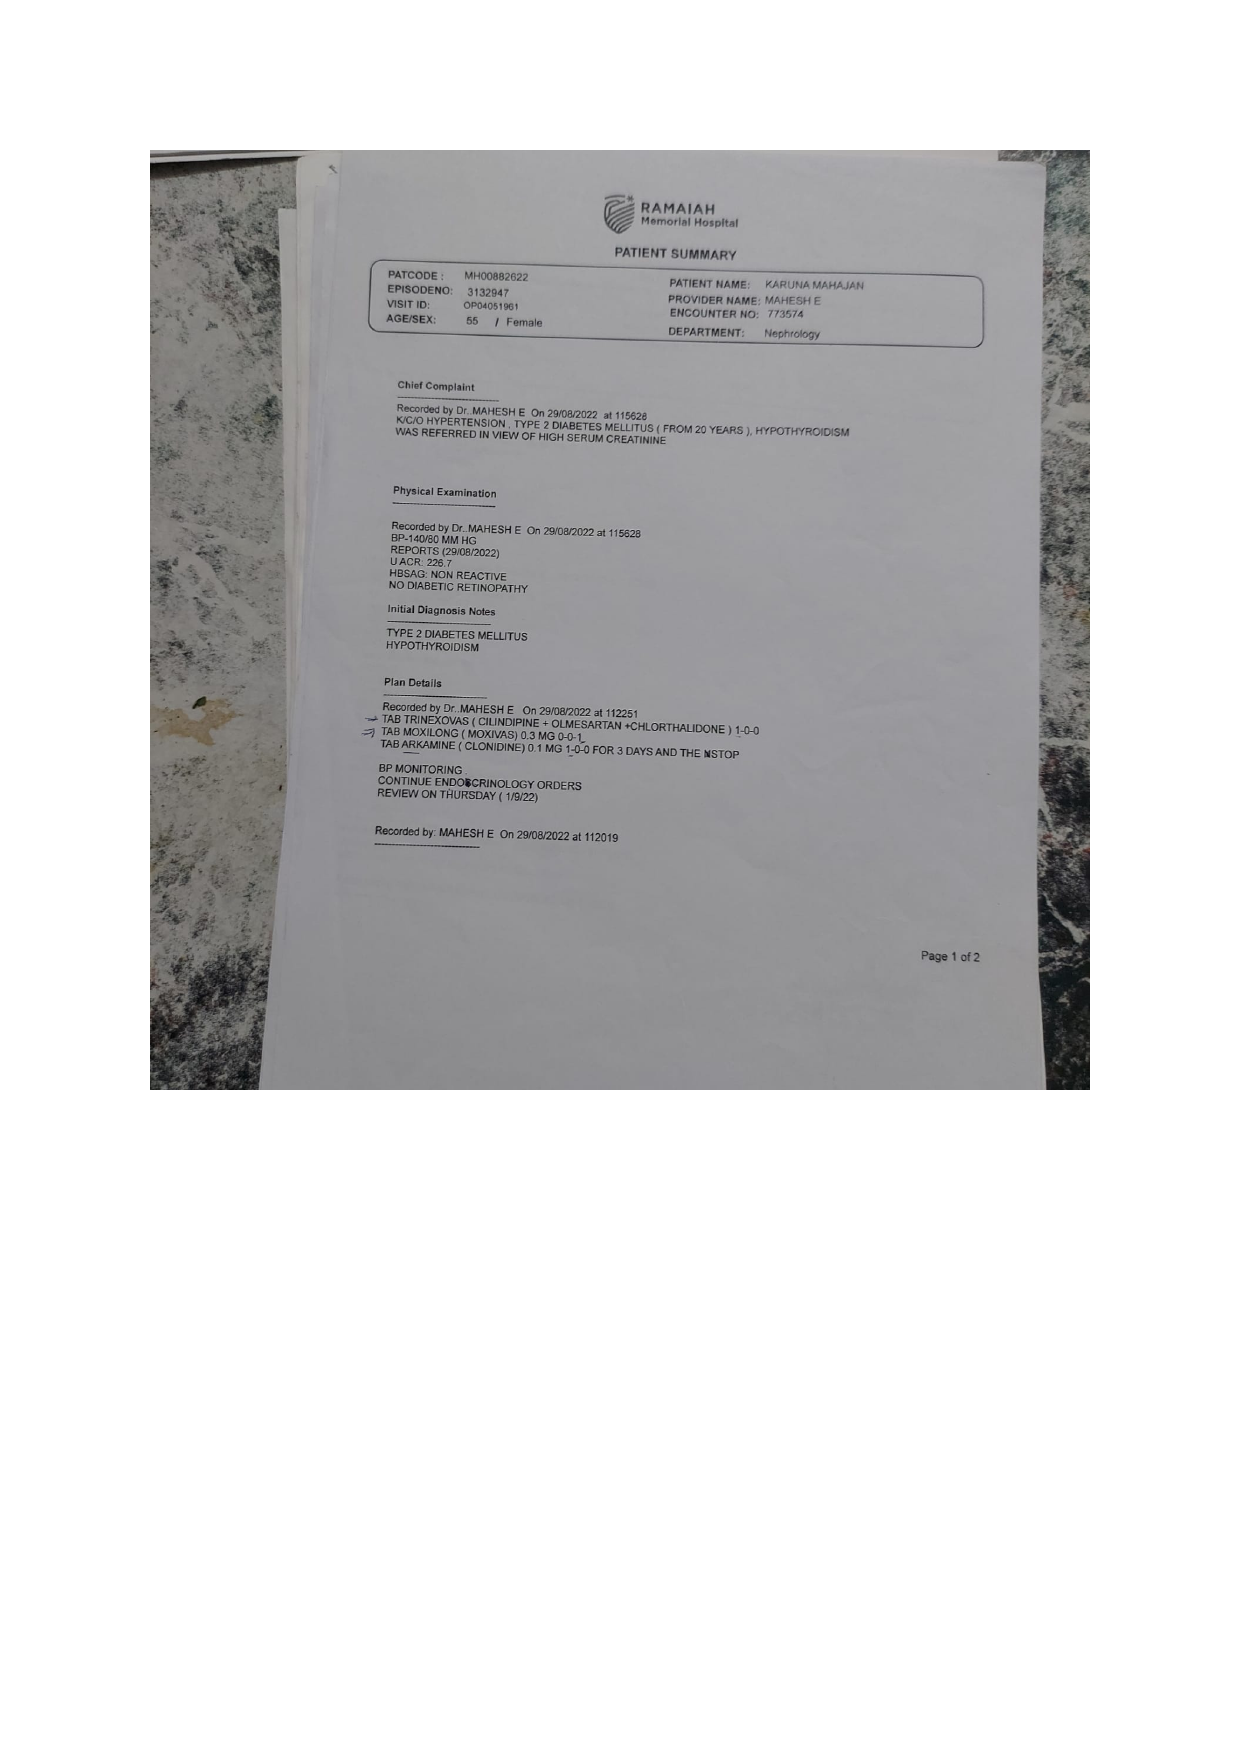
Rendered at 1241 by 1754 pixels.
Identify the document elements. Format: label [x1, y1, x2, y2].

picture [150, 150, 1090, 1090]
